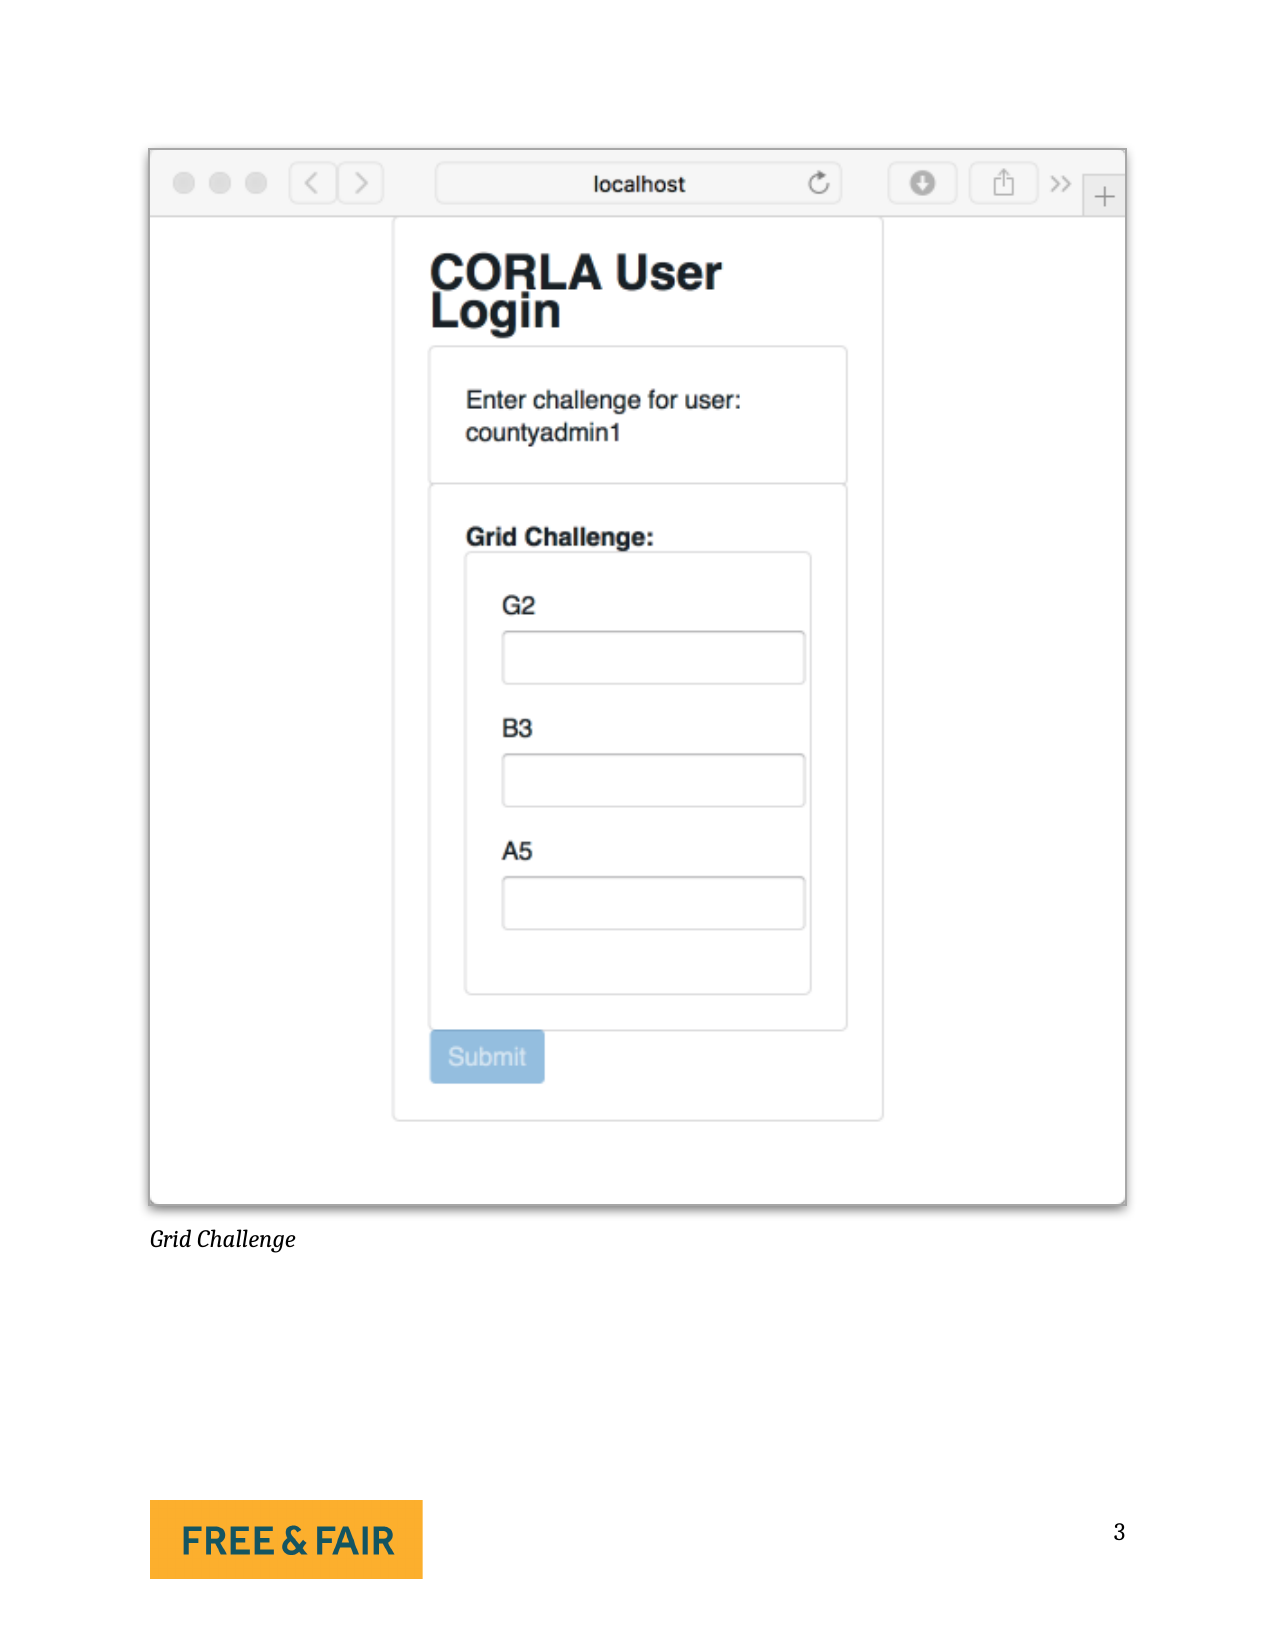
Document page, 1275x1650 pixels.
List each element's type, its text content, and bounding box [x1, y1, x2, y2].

text Grid Challenge [150, 1225, 1125, 1254]
picture [150, 150, 1125, 1204]
picture [150, 1500, 423, 1579]
